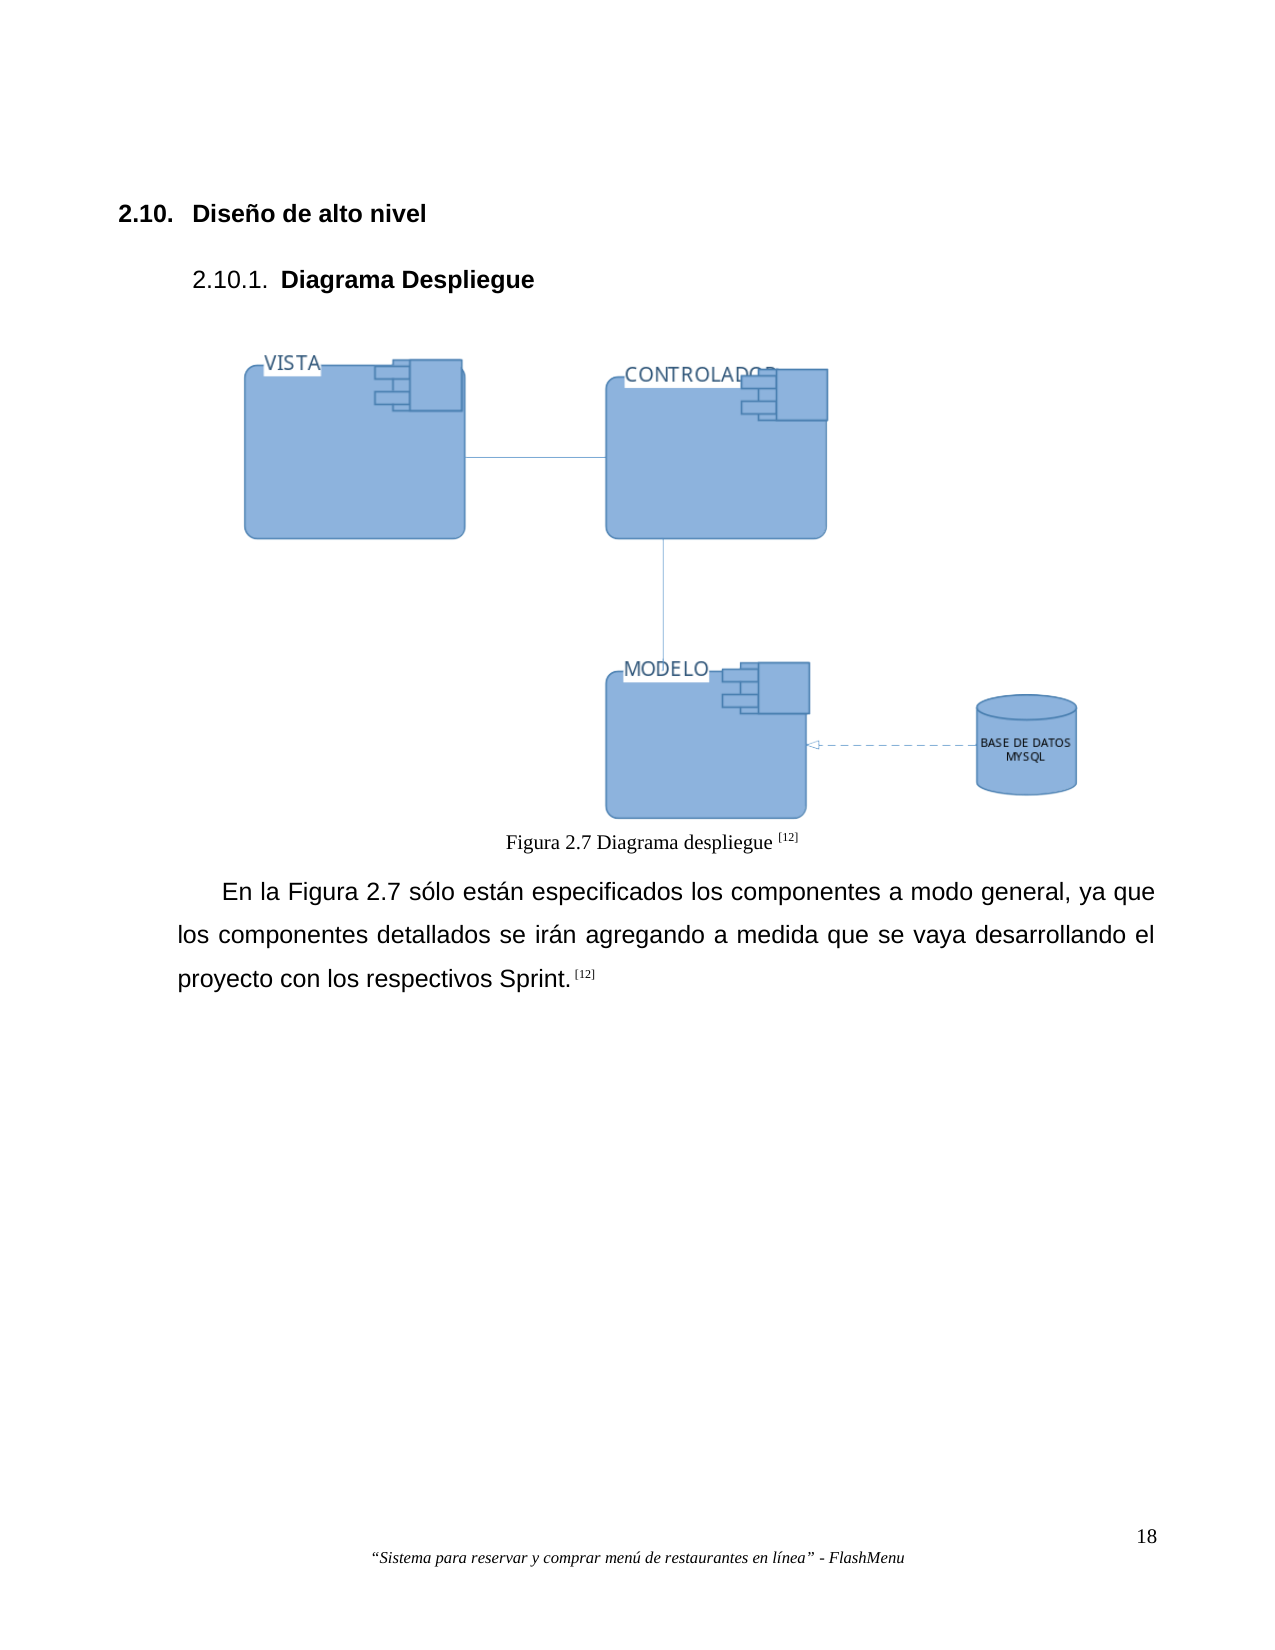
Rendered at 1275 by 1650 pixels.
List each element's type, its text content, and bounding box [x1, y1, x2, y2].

list Diseño de alto nivel [118, 199, 1157, 228]
list En la Figura 2.7 sólo están especificados los componentes a modo general, ya que los componentes detallados se irán agregando a medida que se vaya desarrollando el proyecto con los respectivos Sprint. [12] [177, 877, 1157, 992]
list Diagrama Despliegue [192, 265, 1157, 294]
